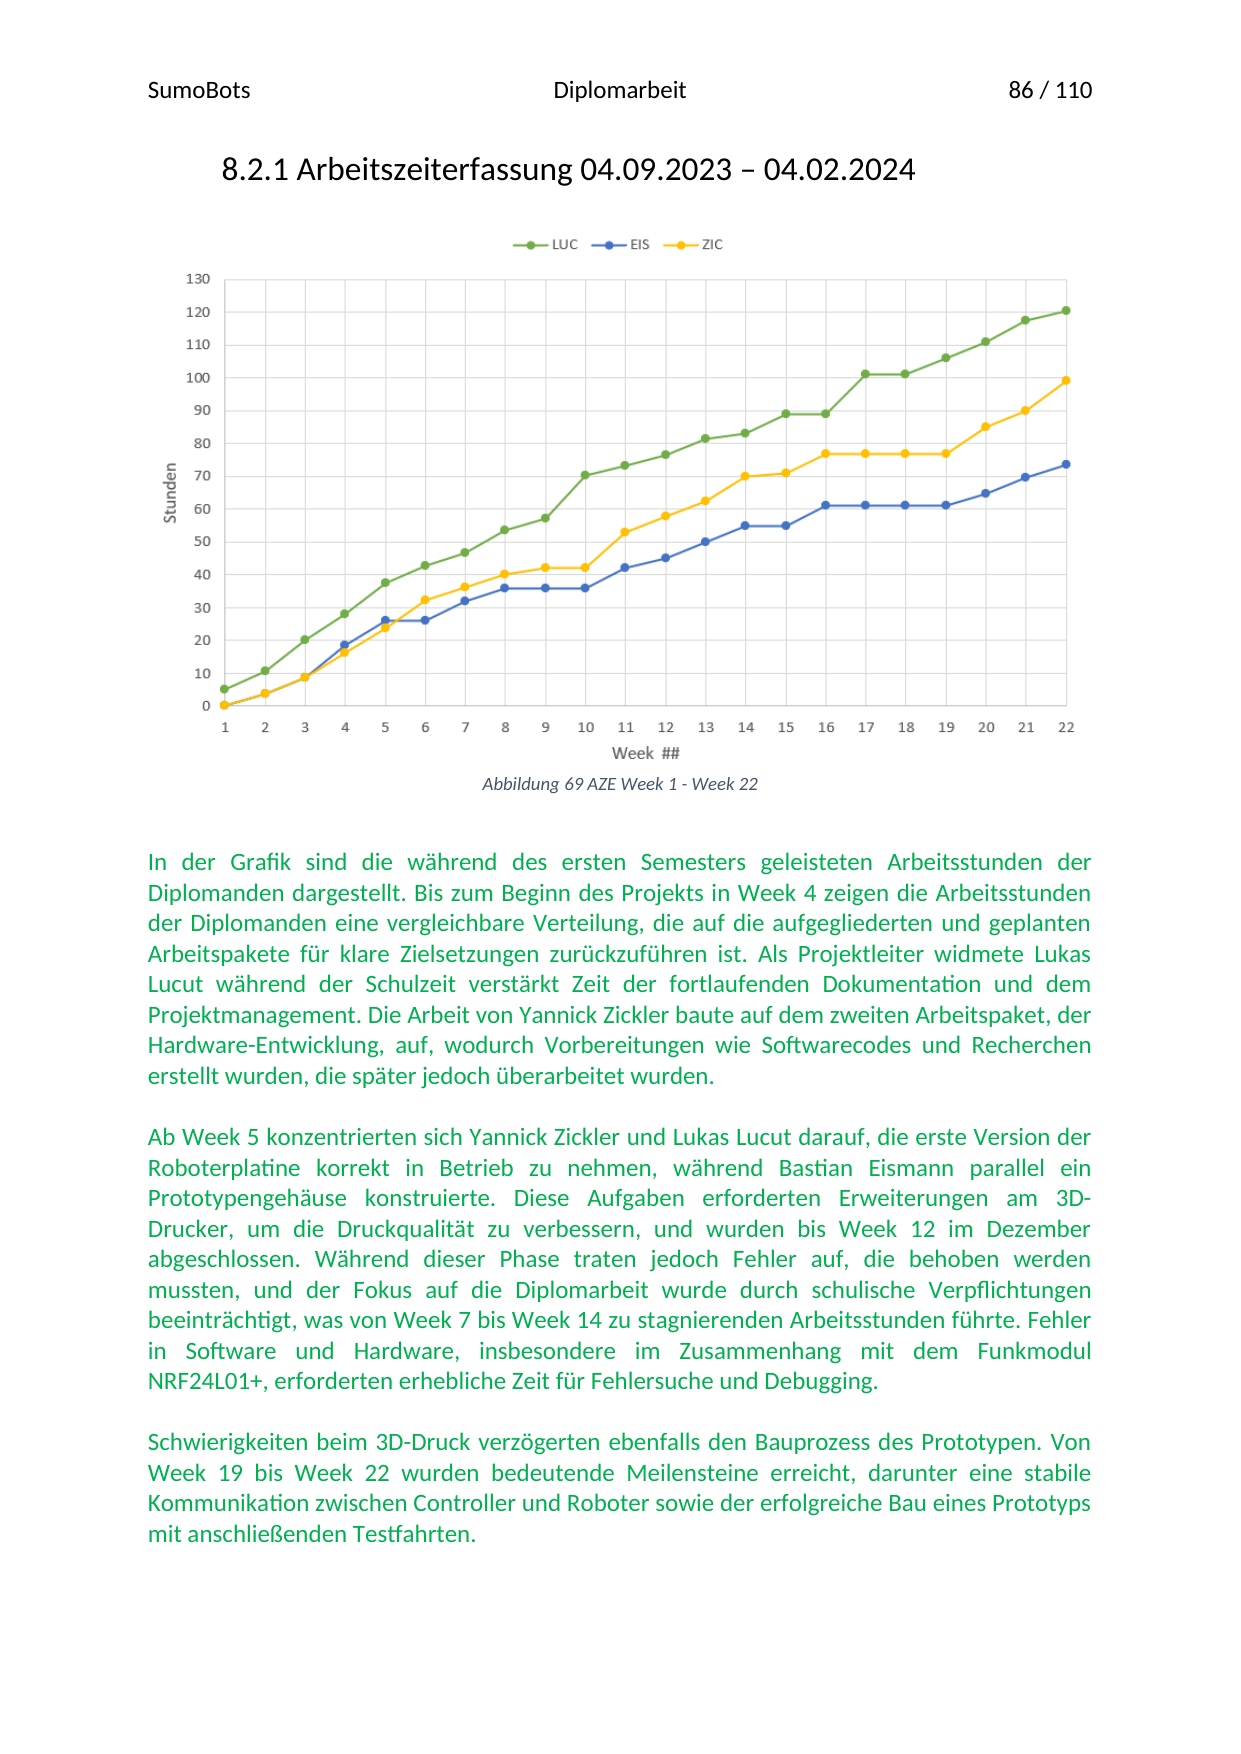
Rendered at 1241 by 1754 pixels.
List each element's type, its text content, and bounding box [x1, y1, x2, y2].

picture [147, 218, 1093, 773]
text In der Grafik sind die während des ersten Semesters geleisteten Arbeitsstunden der Diplomanden dargestellt. Bis zum Beginn des Projekts in Week 4 zeigen die Arbeitsstunden der Diplomanden eine vergleichbare Verteilung, die auf die aufgegliederten und geplanten Arbeitspakete für klare Zielsetzungen zurückzuführen ist. Als Projektleiter widmete Lukas Lucut während der Schulzeit verstärkt Zeit der fortlaufenden Dokumentation und dem Projektmanagement. Die Arbeit von Yannick Zickler baute auf dem zweiten Arbeitspaket, der Hardware-Entwicklung, auf, wodurch Vorbereitungen wie Softwarecodes und Recherchen erstellt wurden, die später jedoch überarbeitet wurden. [148, 847, 1093, 1091]
subtitle Arbeitszeiterfassung 04.09.2023 – 04.02.2024 [221, 148, 1093, 188]
text Ab Week 5 konzentrierten sich Yannick Zickler und Lukas Lucut darauf, die erste Version der Roboterplatine korrekt in Betrieb zu nehmen, während Bastian Eismann parallel ein Prototypengehäuse konstruierte. Diese Aufgaben erforderten Erweiterungen am 3D-Drucker, um die Druckqualität zu verbessern, und wurden bis Week 12 im Dezember abgeschlossen. Während dieser Phase traten jedoch Fehler auf, die behoben werden mussten, und der Fokus auf die Diplomarbeit wurde durch schulische Verpflichtungen beeinträchtigt, was von Week 7 bis Week 14 zu stagnierenden Arbeitsstunden führte. Fehler in Software und Hardware, insbesondere im Zusammenhang mit dem Funkmodul NRF24L01+, erforderten erhebliche Zeit für Fehlersuche und Debugging. [148, 1121, 1093, 1396]
text Schwierigkeiten beim 3D-Druck verzögerten ebenfalls den Bauprozess des Prototypen. Von Week 19 bis Week 22 wurden bedeutende Meilensteine erreicht, darunter eine stabile Kommunikation zwischen Controller und Roboter sowie der erfolgreiche Bau eines Prototyps mit anschließenden Testfahrten. [148, 1426, 1093, 1548]
